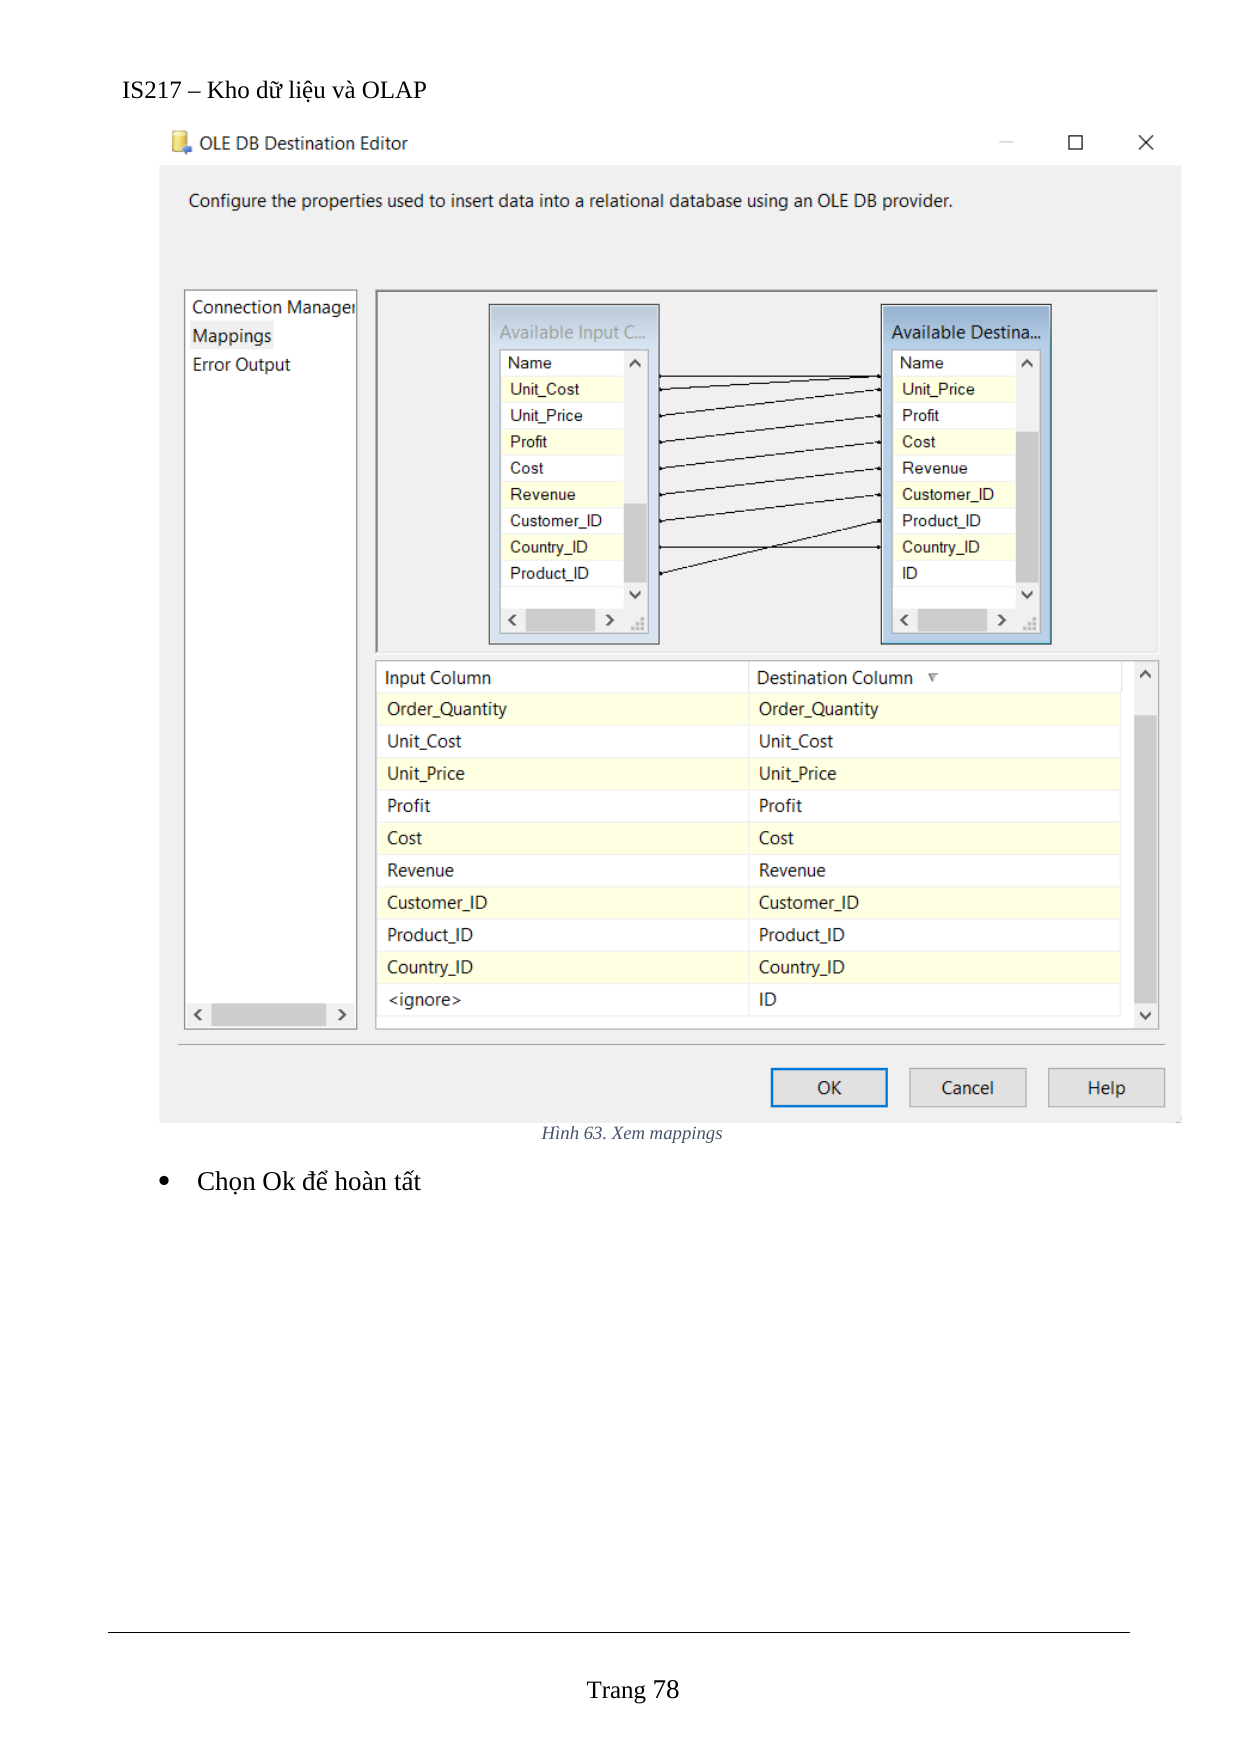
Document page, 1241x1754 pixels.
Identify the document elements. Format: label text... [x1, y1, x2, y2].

list Chọn Ok để hoàn tất [159, 1165, 1144, 1196]
picture [159, 121, 1182, 1123]
text Hình 63. Xem mappings [122, 1122, 1144, 1144]
